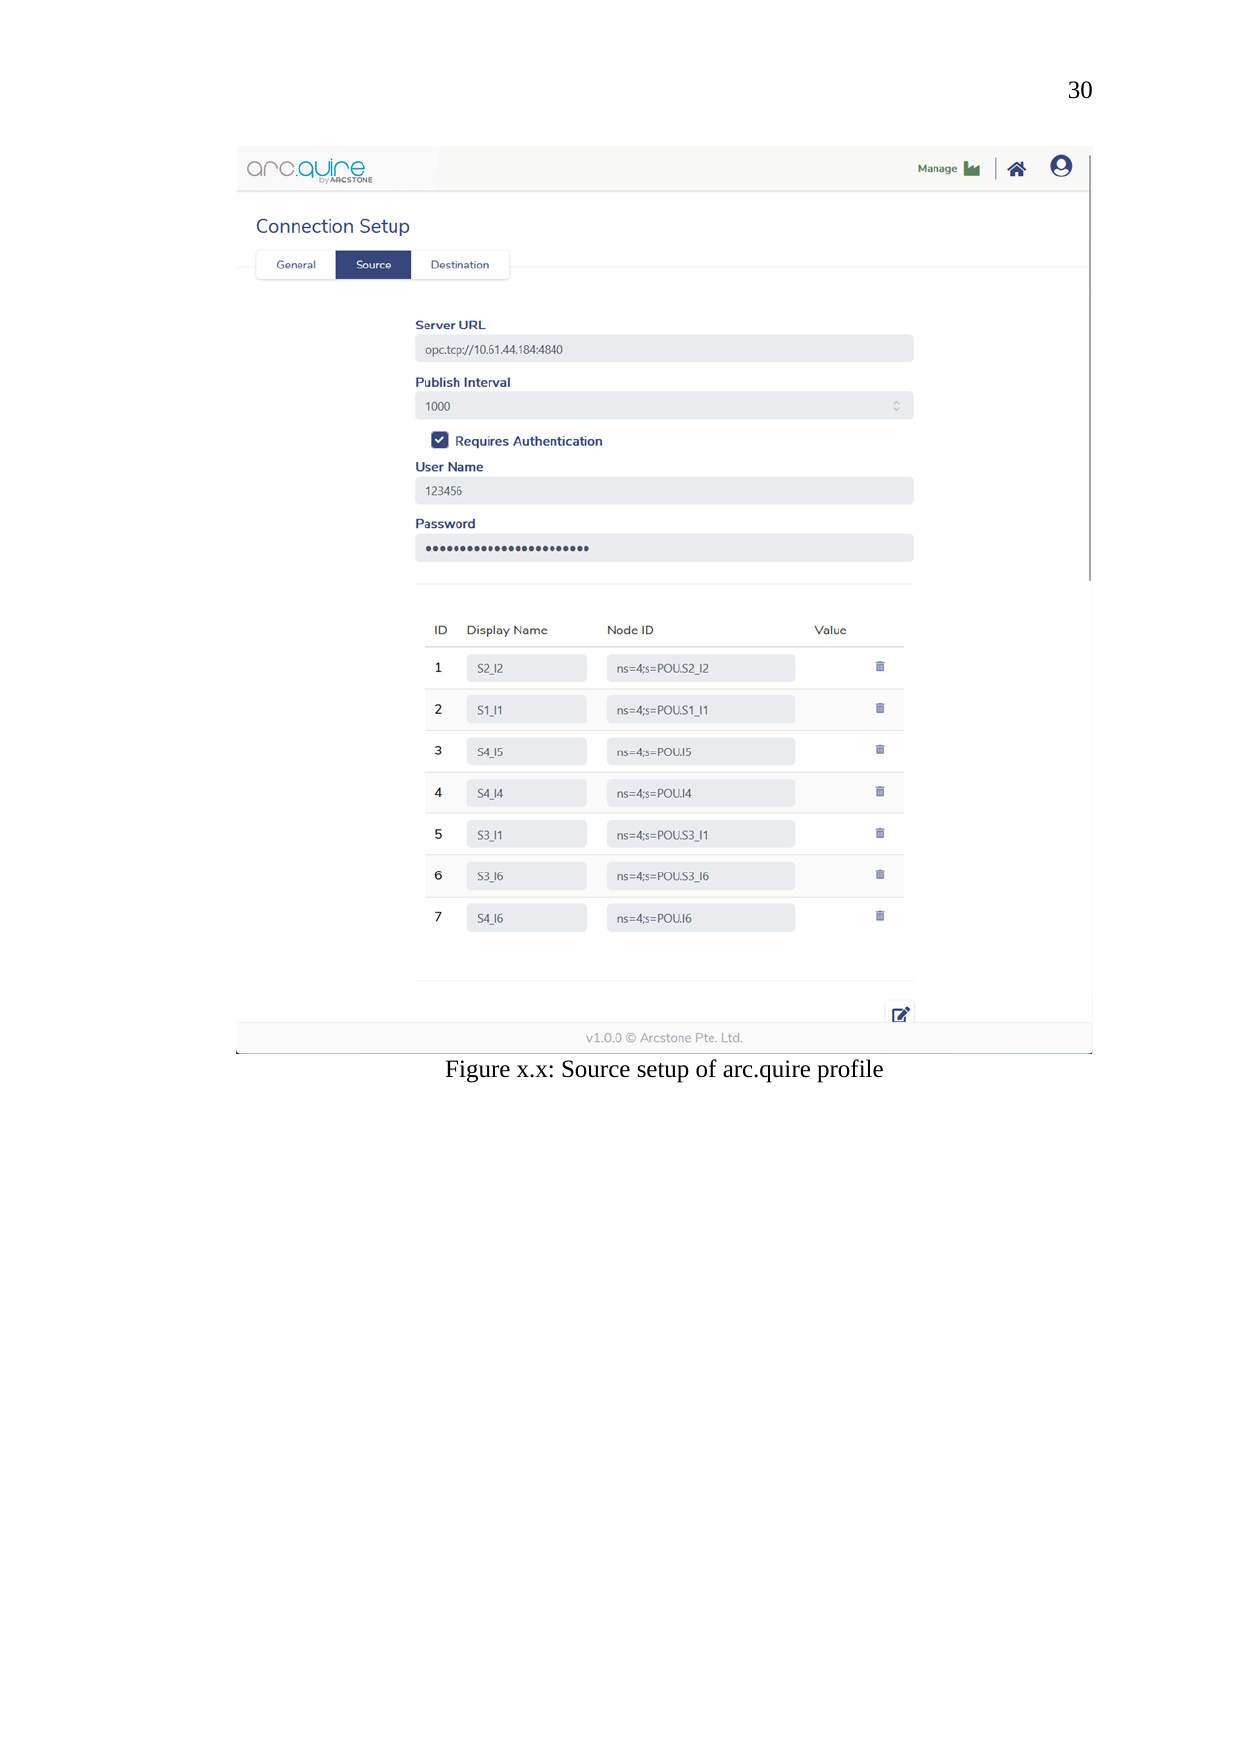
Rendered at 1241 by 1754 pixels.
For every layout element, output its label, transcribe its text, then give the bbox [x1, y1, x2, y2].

picture [236, 146, 1093, 1054]
text Figure x.x: Source setup of arc.quire profile [236, 1054, 1092, 1082]
